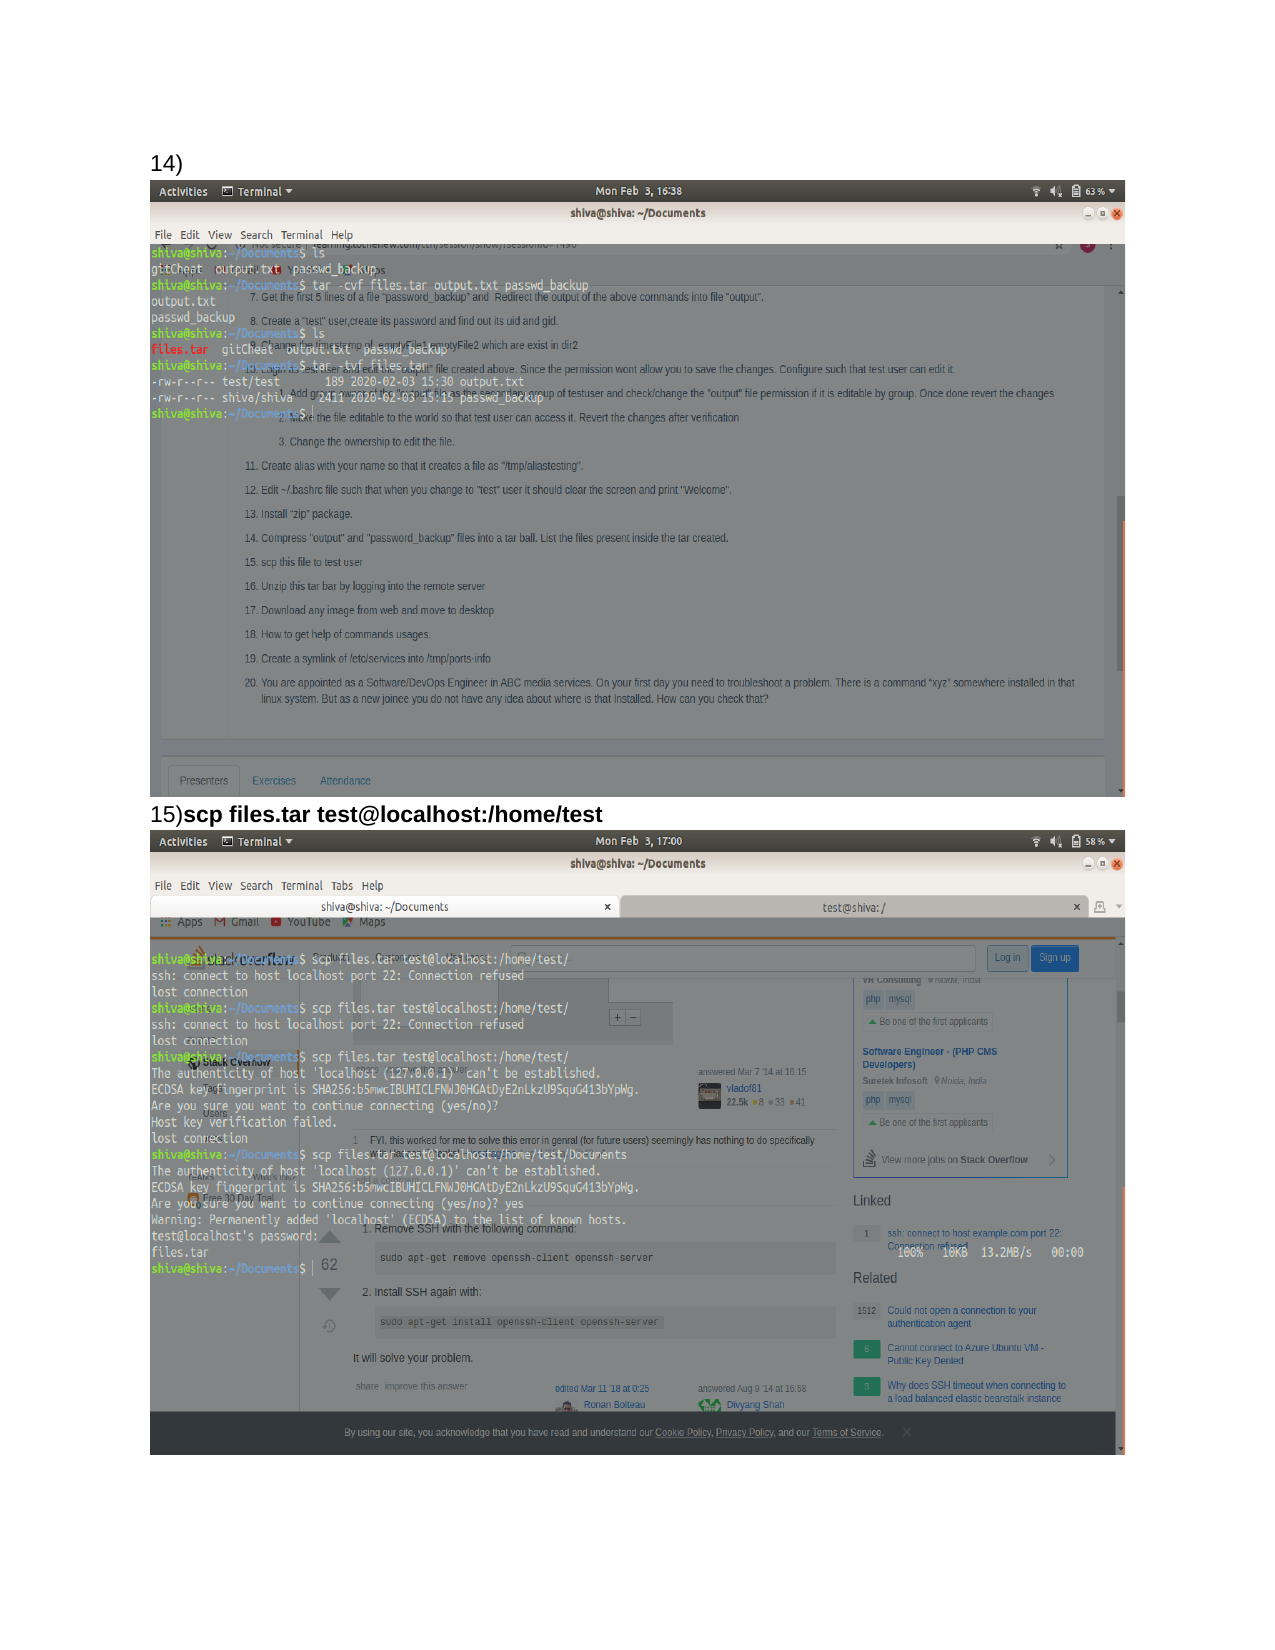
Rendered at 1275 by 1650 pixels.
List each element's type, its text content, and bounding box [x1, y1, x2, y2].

picture [150, 180, 1125, 797]
text 14) [150, 150, 1125, 180]
text 15)scp files.tar test@localhost:/home/test [150, 801, 1125, 830]
picture [150, 830, 1125, 1455]
